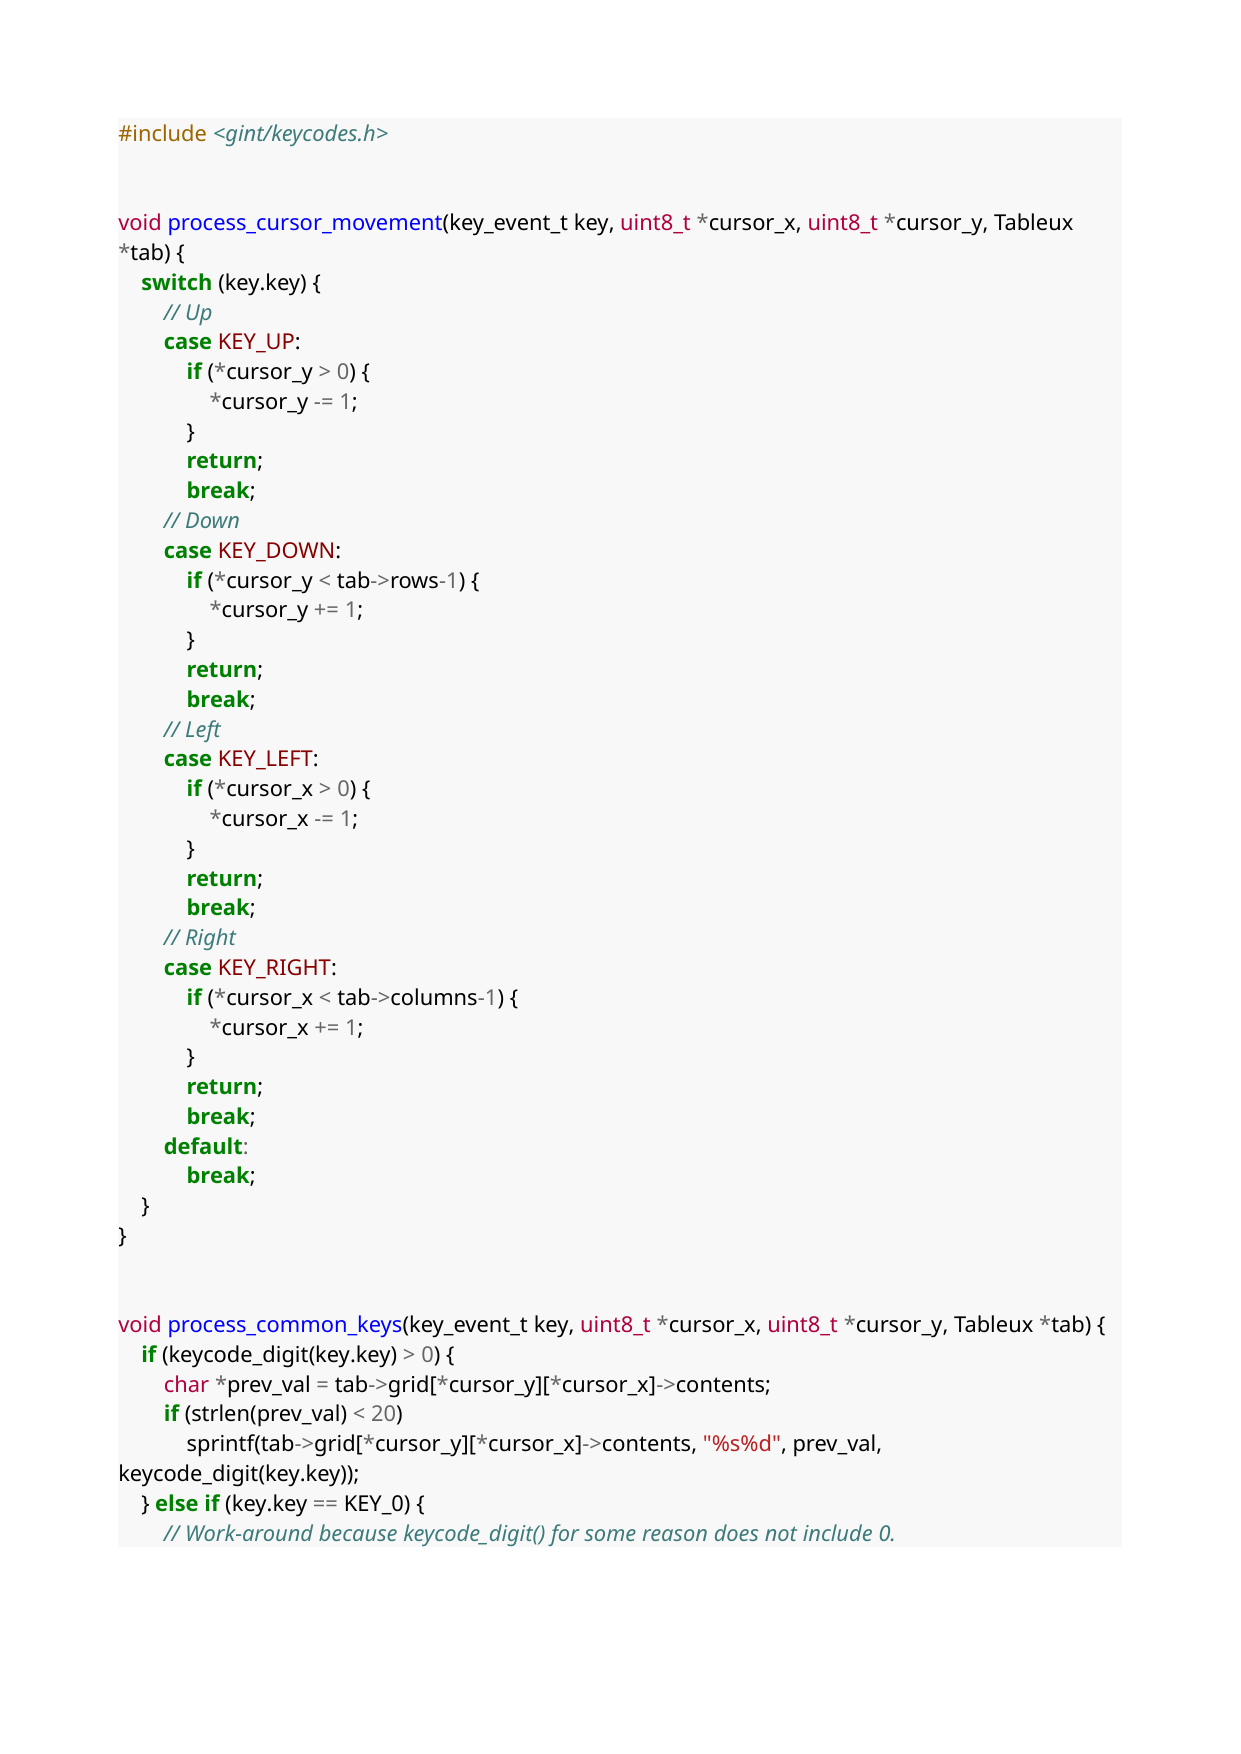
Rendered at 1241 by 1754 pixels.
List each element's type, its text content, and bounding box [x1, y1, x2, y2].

text return; [118, 862, 1122, 892]
text void process_cursor_movement(key_event_t key, uint8_t *cursor_x, uint8_t *cursor_y, Tableux *tab) { [118, 207, 1122, 267]
text case KEY_UP: [118, 326, 1122, 356]
text if (keycode_digit(key.key) > 0) { [118, 1339, 1122, 1368]
text default: [118, 1131, 1122, 1160]
text switch (key.key) { [118, 267, 1122, 296]
text if (*cursor_x > 0) { [118, 773, 1122, 803]
text return; [118, 445, 1122, 475]
text // Left [118, 713, 1122, 743]
text return; [118, 654, 1122, 684]
text break; [118, 892, 1122, 922]
text // Right [118, 922, 1122, 952]
text case KEY_DOWN: [118, 535, 1122, 564]
text } [118, 1220, 1122, 1250]
text *cursor_y -= 1; [118, 386, 1122, 416]
text if (*cursor_y > 0) { [118, 356, 1122, 386]
text break; [118, 1101, 1122, 1131]
text char *prev_val = tab->grid[*cursor_y][*cursor_x]->contents; [118, 1368, 1122, 1398]
text break; [118, 1160, 1122, 1190]
text // Up [118, 296, 1122, 326]
text return; [118, 1071, 1122, 1101]
text *cursor_x -= 1; [118, 803, 1122, 833]
text #include <gint/keycodes.h> [118, 118, 1122, 148]
text if (*cursor_x < tab->columns-1) { [118, 982, 1122, 1011]
text *cursor_x += 1; [118, 1011, 1122, 1041]
text // Down [118, 505, 1122, 535]
text break; [118, 684, 1122, 713]
text if (strlen(prev_val) < 20) [118, 1398, 1122, 1428]
text case KEY_LEFT: [118, 743, 1122, 773]
text break; [118, 475, 1122, 505]
text } else if (key.key == KEY_0) { [118, 1488, 1122, 1517]
text } [118, 416, 1122, 445]
text } [118, 1041, 1122, 1071]
text void process_common_keys(key_event_t key, uint8_t *cursor_x, uint8_t *cursor_y, Tableux *tab) { [118, 1309, 1122, 1339]
text sprintf(tab->grid[*cursor_y][*cursor_x]->contents, "%s%d", prev_val, keycode_digit(key.key)); [118, 1428, 1122, 1488]
text } [118, 833, 1122, 862]
text // Work-around because keycode_digit() for some reason does not include 0. [118, 1517, 1122, 1547]
text } [118, 1190, 1122, 1220]
text *cursor_y += 1; [118, 594, 1122, 624]
text case KEY_RIGHT: [118, 952, 1122, 982]
text if (*cursor_y < tab->rows-1) { [118, 564, 1122, 594]
text } [118, 624, 1122, 654]
